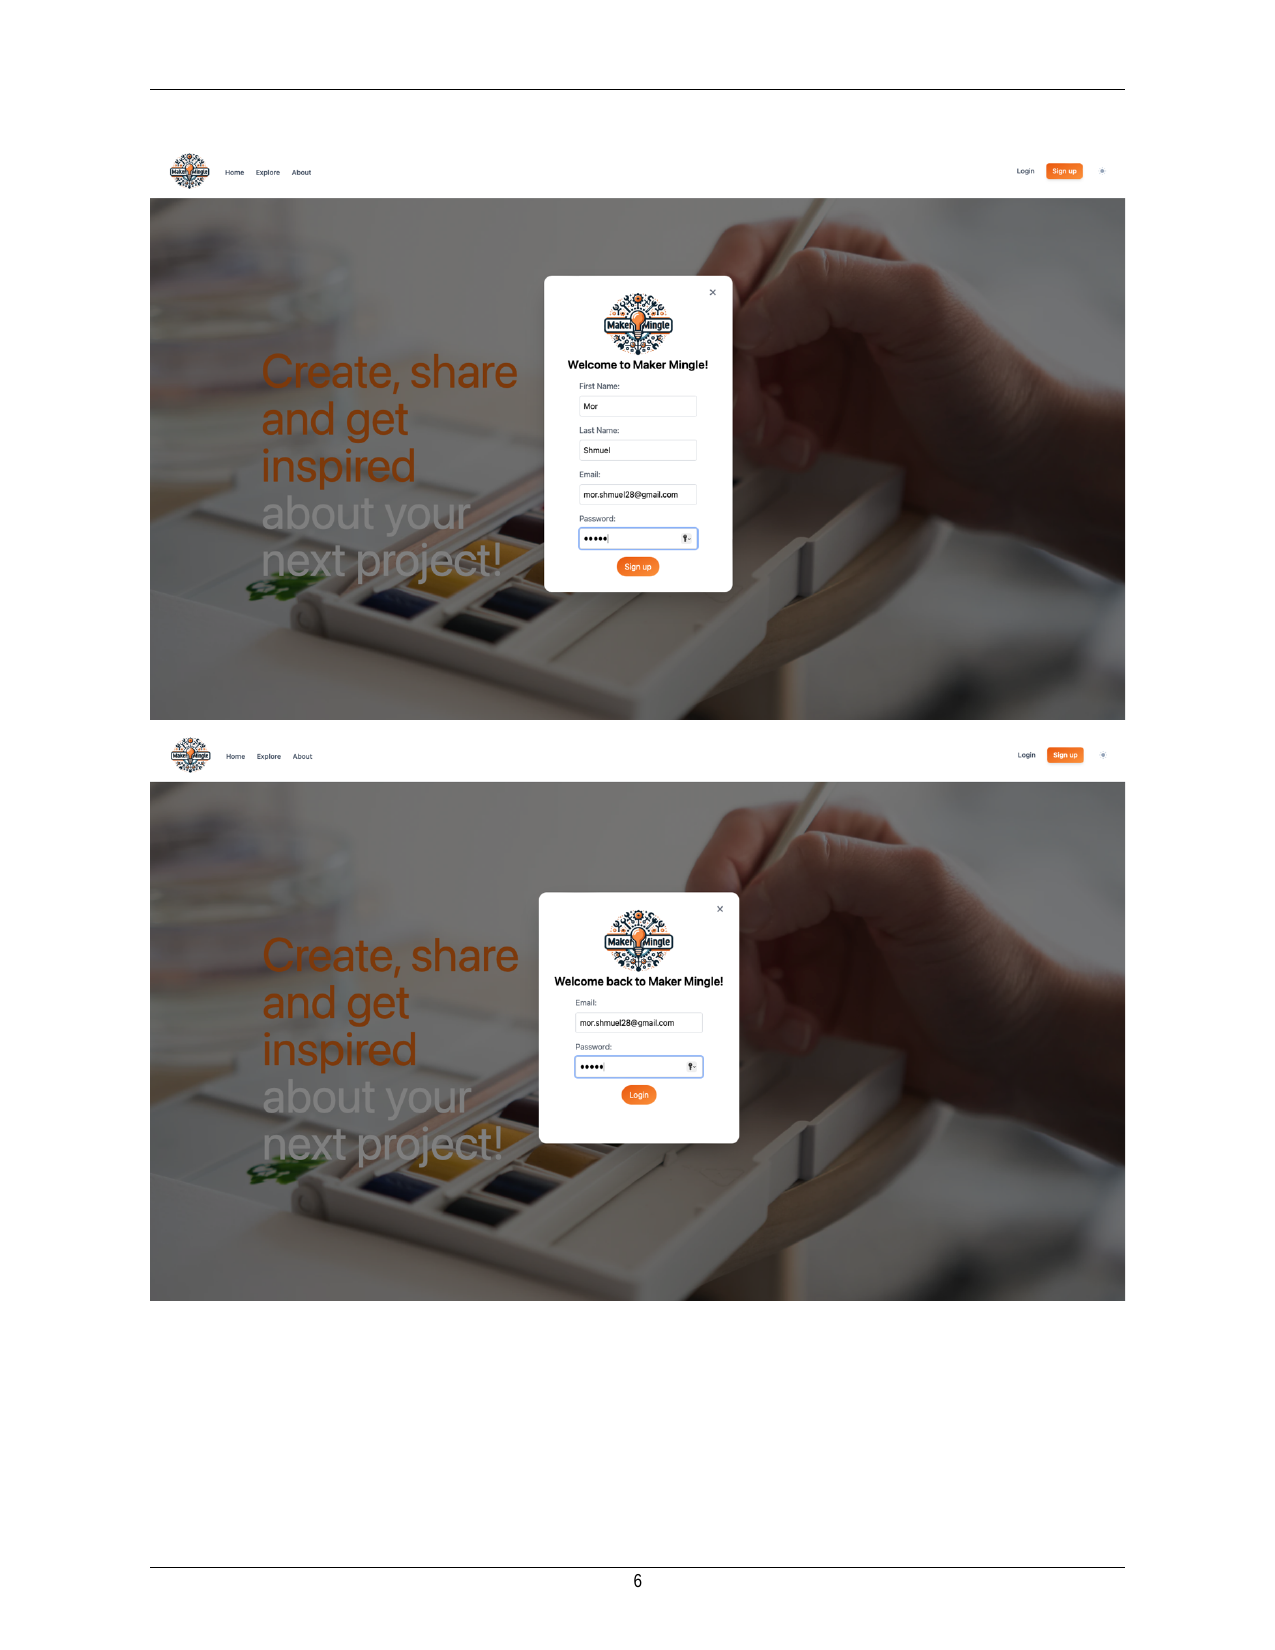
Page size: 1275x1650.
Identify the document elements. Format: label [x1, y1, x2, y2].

picture [150, 732, 1125, 1301]
picture [150, 150, 1125, 720]
